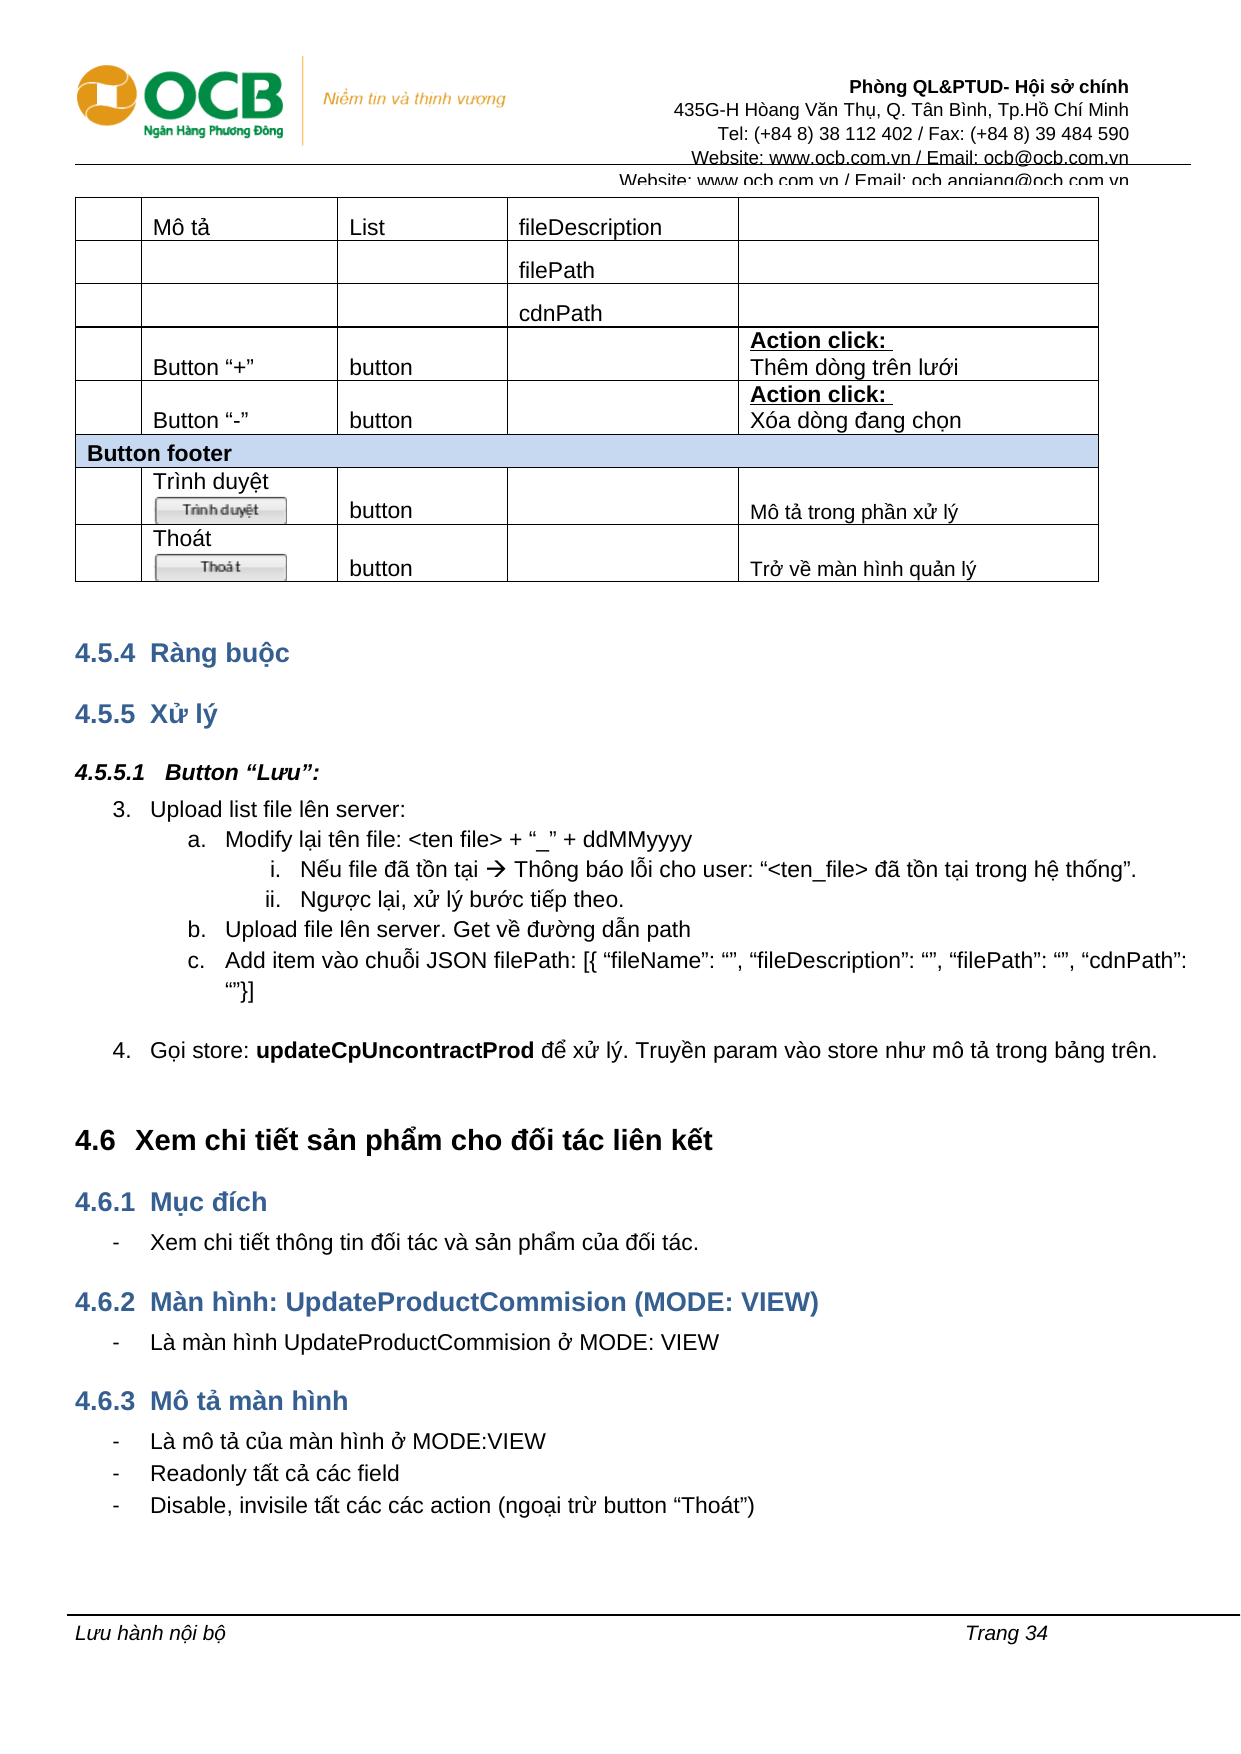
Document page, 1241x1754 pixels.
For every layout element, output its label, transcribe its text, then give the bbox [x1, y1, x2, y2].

table_cell button [338, 381, 507, 434]
list Ngược lại, xử lý bước tiếp theo. [281, 886, 1191, 912]
list Upload list file lên server: [112, 796, 1191, 822]
table_cell [338, 284, 507, 326]
table_cell Mô tả [142, 198, 337, 240]
table_cell [508, 468, 738, 524]
subtitle Mục đích [75, 1186, 1191, 1217]
table_cell [76, 328, 141, 380]
table_cell [76, 468, 141, 524]
table_cell Thoát [142, 525, 337, 581]
table_cell [338, 241, 507, 283]
table_cell Action click: Xóa dòng đang chọn [739, 381, 1098, 434]
list Là màn hình UpdateProductCommision ở MODE: VIEW [112, 1328, 1191, 1356]
table_cell [142, 284, 337, 326]
table_cell button [338, 468, 507, 524]
list Là mô tả của màn hình ở MODE:VIEW [112, 1427, 1191, 1455]
table_cell [739, 198, 1098, 240]
table_cell [76, 241, 141, 283]
subtitle Màn hình: UpdateProductCommision (MODE: VIEW) [75, 1286, 1191, 1317]
list Modify lại tên file: <ten file> + “_” + ddMMyyyy [187, 826, 1191, 852]
table_cell [76, 284, 141, 326]
list Upload file lên server. Get về đường dẫn path [187, 916, 1191, 943]
table_cell [142, 241, 337, 283]
table_cell fileDescription [508, 198, 738, 240]
subtitle Mô tả màn hình [75, 1385, 1191, 1416]
subtitle Xem chi tiết sản phẩm cho đối tác liên kết [75, 1123, 1191, 1156]
table_cell [76, 198, 141, 240]
subtitle Button “Lưu”: [75, 759, 1191, 785]
list Add item vào chuỗi JSON filePath: [{ “fileName”: “”, “fileDescription”: “”, “filePath”: “”, “cdnPath”: “”}] [187, 947, 1191, 1003]
list Disable, invisile tất các các action (ngoại trừ button “Thoát”) [112, 1491, 1191, 1519]
list Xem chi tiết thông tin đối tác và sản phẩm của đối tác. [112, 1228, 1191, 1256]
table_cell [508, 525, 738, 581]
table_cell cdnPath [508, 284, 738, 326]
table_cell Action click: Thêm dòng trên lưới [739, 328, 1098, 380]
list Readonly tất cả các field [112, 1459, 1191, 1487]
table_cell Button footer [76, 435, 1098, 467]
table_cell Button “-” [142, 381, 337, 434]
table_cell Button “+” [142, 328, 337, 380]
table_cell List [338, 198, 507, 240]
table_cell button [338, 328, 507, 380]
table_cell [508, 381, 738, 434]
table_cell filePath [508, 241, 738, 283]
table_cell [508, 328, 738, 380]
table_cell [76, 525, 141, 581]
table_cell Trình duyệt [142, 468, 337, 524]
table_cell [76, 381, 141, 434]
table_cell Trở về màn hình quản lý [739, 525, 1098, 581]
subtitle Ràng buộc [75, 637, 1191, 668]
list Nếu file đã tồn tại Thông báo lỗi cho user: “<ten_file> đã tồn tại trong hệ thống”. [281, 856, 1191, 882]
list Gọi store: updateCpUncontractProd để xử lý. Truyền param vào store như mô tả trong bảng trên. [112, 1037, 1191, 1063]
picture [67, 56, 537, 146]
table_cell [739, 241, 1098, 283]
table_cell [739, 284, 1098, 326]
table_cell Mô tả trong phần xử lý [739, 468, 1098, 524]
table_cell button [338, 525, 507, 581]
subtitle Xử lý [75, 698, 1191, 729]
